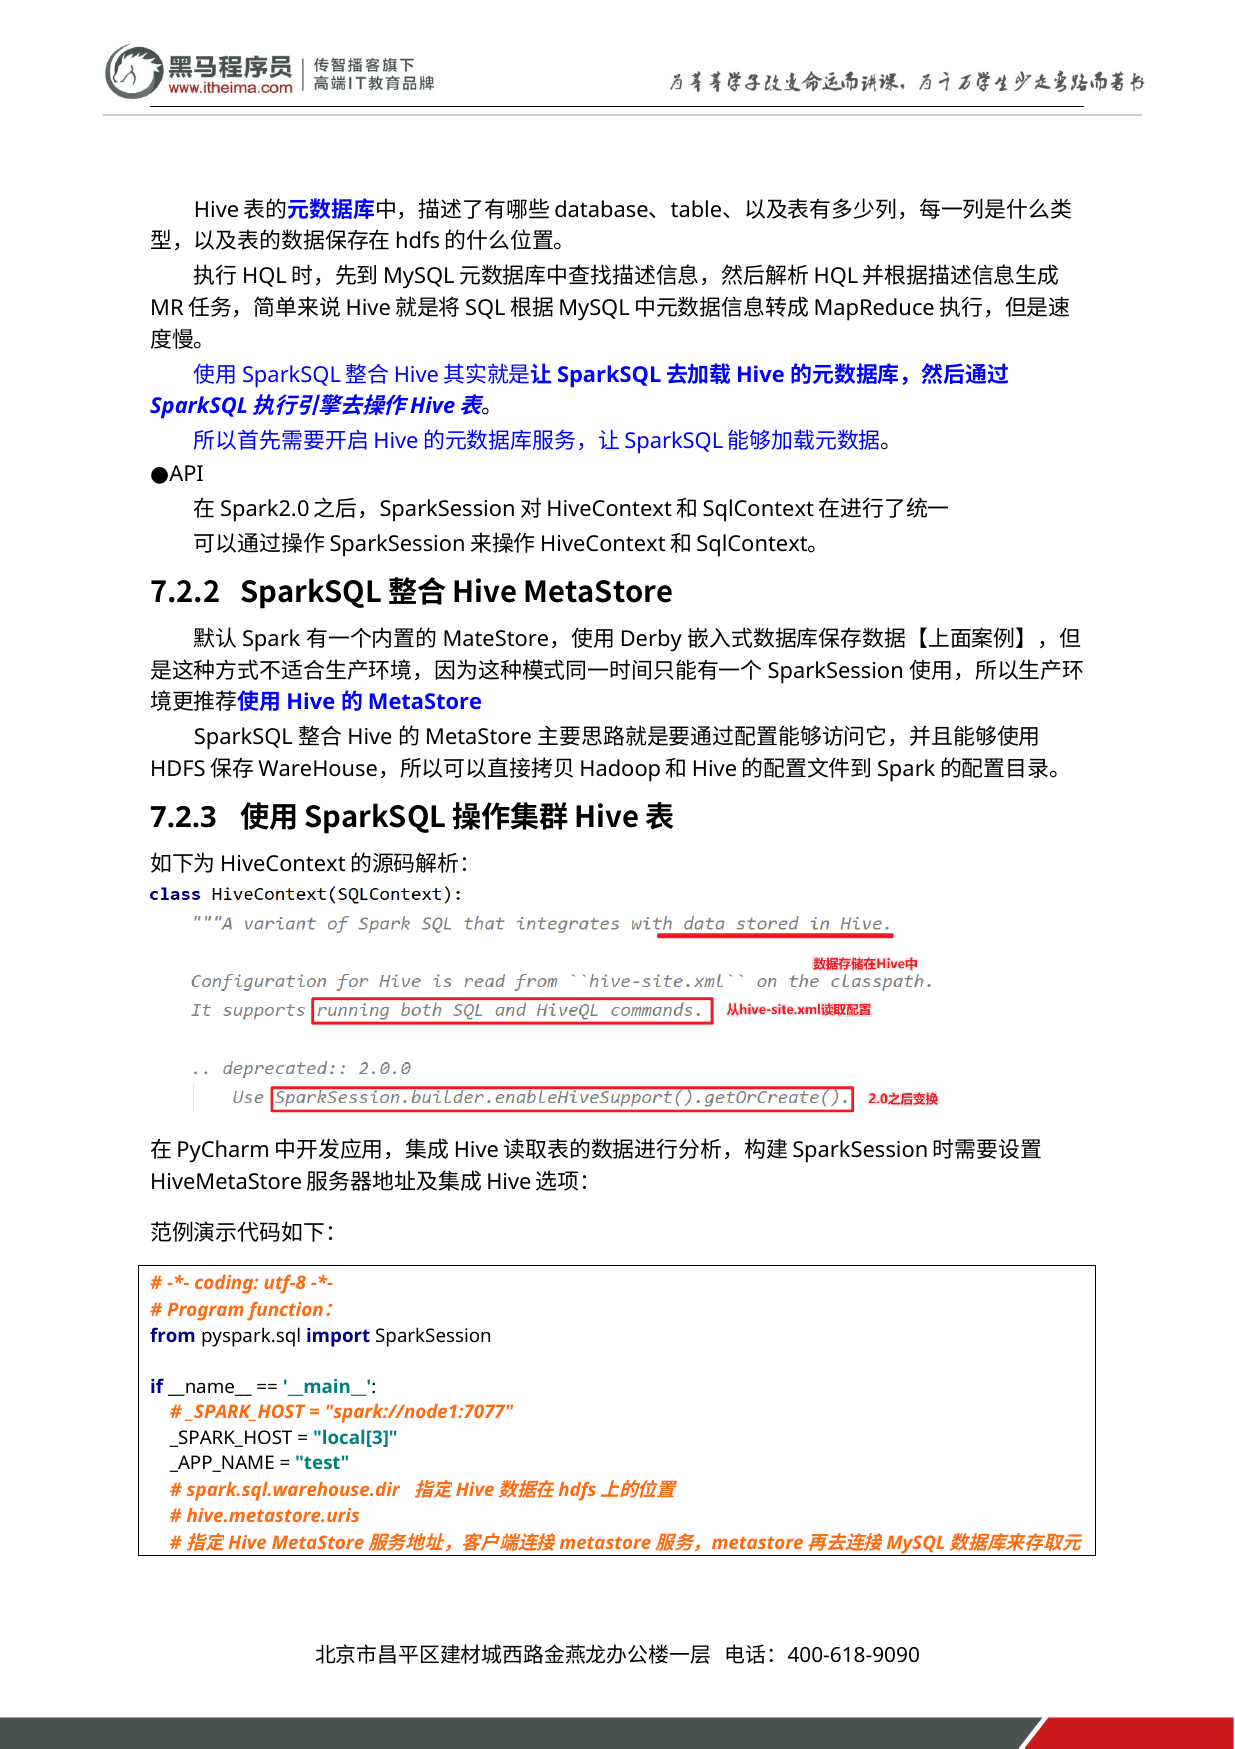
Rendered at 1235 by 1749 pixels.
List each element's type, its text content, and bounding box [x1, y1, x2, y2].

picture [0, 1658, 1234, 1749]
subtitle 使用SparkSQL操作集群Hive表 [150, 793, 1084, 836]
text 默认Spark 有一个内置的 MateStore，使用 Derby 嵌入式数据库保存数据【上面案例】，但是这种方式不适合生产环境，因为这种模式同一时间只能有一个 SparkSession 使用，所以生产环境更推荐使用 Hive 的 MetaStore [150, 621, 1084, 716]
text 可以通过操作SparkSession来操作HiveContext和SqlContext。 [150, 526, 1084, 558]
text Hive表的元数据库中，描述了有哪些database、table、以及表有多少列，每一列是什么类型，以及表的数据保存在hdfs的什么位置。 [150, 192, 1084, 255]
text 执行HQL时，先到MySQL元数据库中查找描述信息，然后解析HQL并根据描述信息生成MR任务，简单来说Hive就是将SQL根据MySQL中元数据信息转成MapReduce执行，但是速度慢。 [150, 258, 1084, 353]
text 所以首先需要开启Hive的元数据库服务，让SparkSQL能够加载元数据。 [150, 423, 1084, 455]
text 在PyCharm中开发应用，集成Hive读取表的数据进行分析，构建SparkSession时需要设置HiveMetaStore服务器地址及集成Hive选项： [150, 1132, 1084, 1196]
picture [0, 0, 1235, 123]
text 如下为HiveContext的源码解析： [150, 846, 1084, 878]
text SparkSQL 整合 Hive 的 MetaStore 主要思路就是要通过配置能够访问它，并且能够使用 HDFS保存WareHouse，所以可以直接拷贝Hadoop和Hive的配置文件到Spark的配置目录。 [150, 719, 1084, 783]
text 使用SparkSQL整合Hive其实就是让SparkSQL去加载Hive 的元数据库，然后通过SparkSQL执行引擎去操作Hive表。 [150, 357, 1084, 420]
text 在Spark2.0之后，SparkSession对HiveContext和SqlContext在进行了统一 [150, 491, 1084, 523]
subtitle SparkSQL整合Hive MetaStore [150, 568, 1084, 610]
text 范例演示代码如下： [150, 1214, 1084, 1246]
picture [150, 881, 1084, 1114]
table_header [139, 1266, 1095, 1555]
text ●API [150, 458, 1084, 488]
